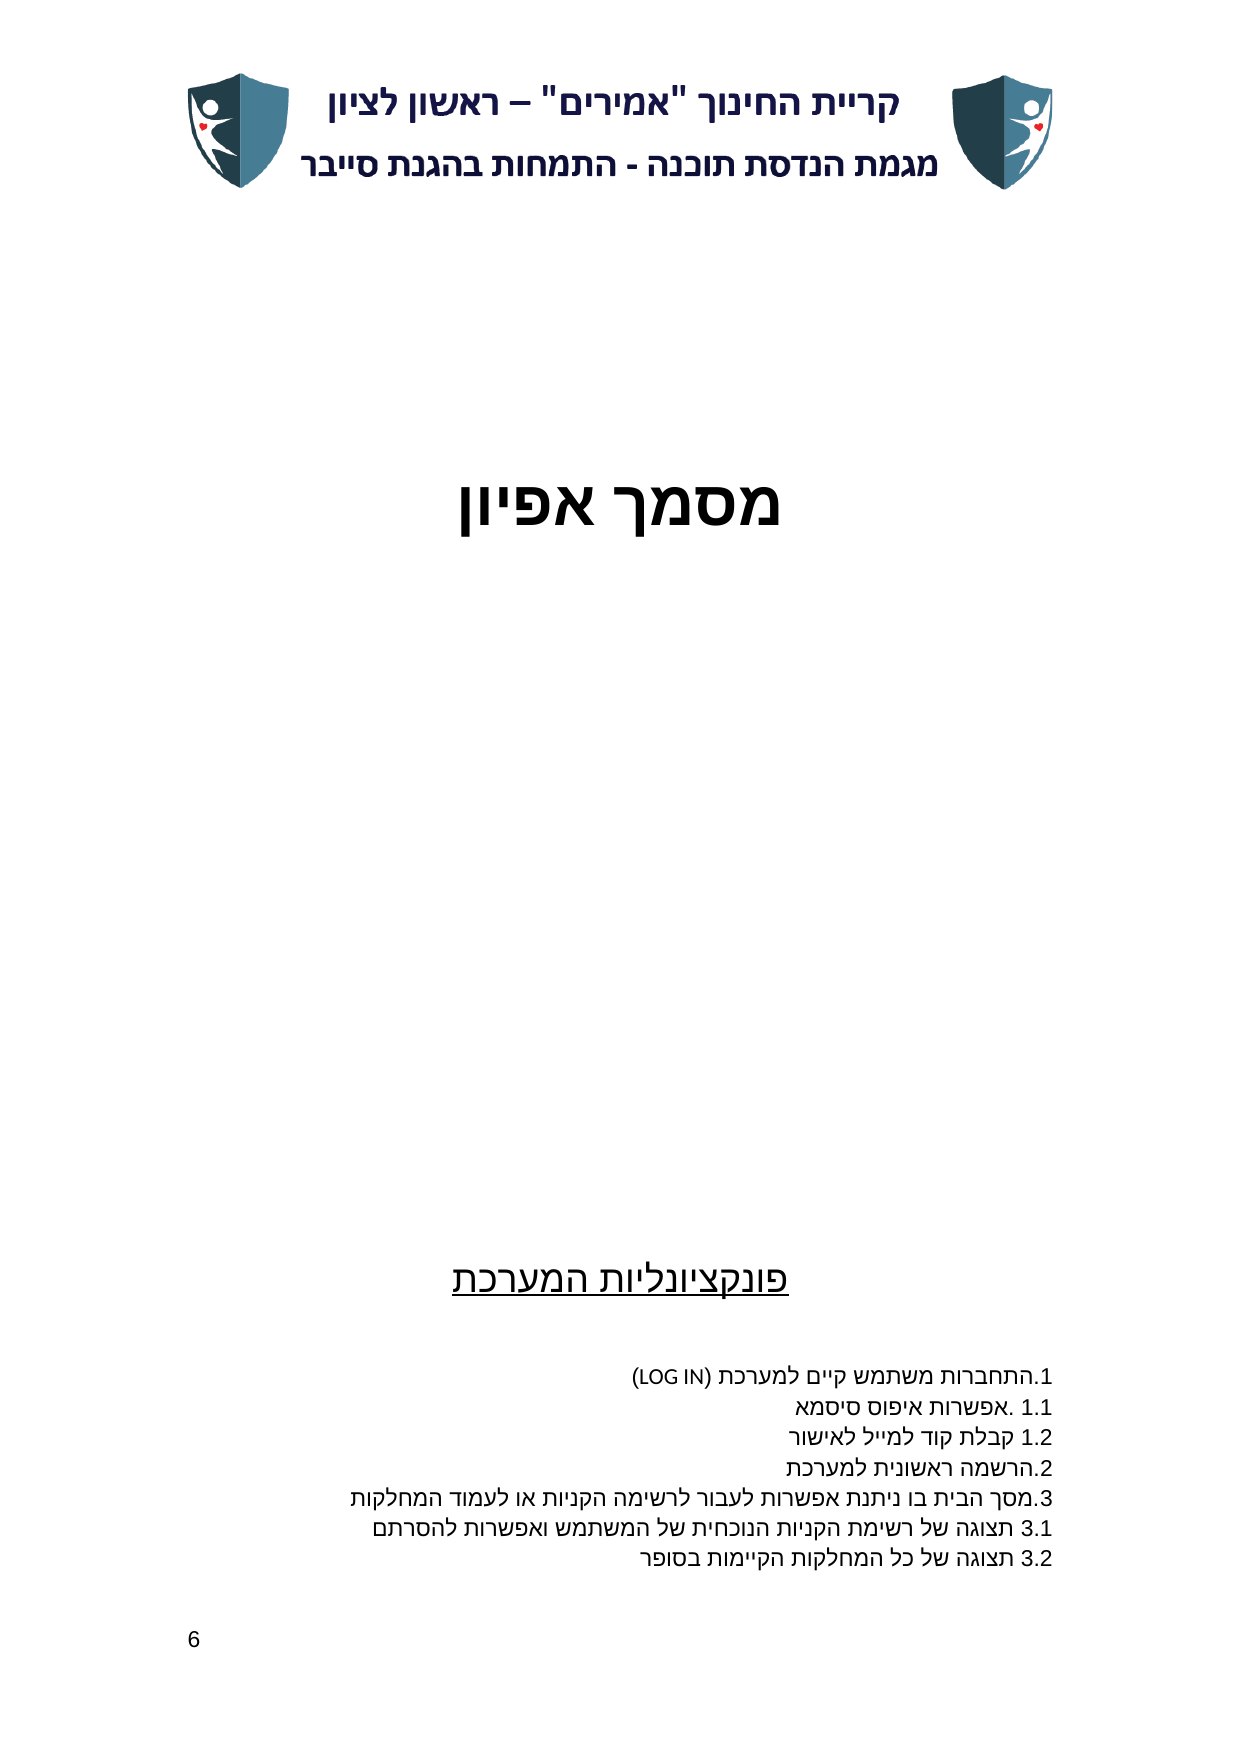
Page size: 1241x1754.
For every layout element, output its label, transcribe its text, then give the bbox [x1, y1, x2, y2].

picture [187, 73, 1053, 190]
text מסמך אפיון [187, 467, 1053, 539]
text פונקציונליות המערכת [187, 1257, 1053, 1300]
